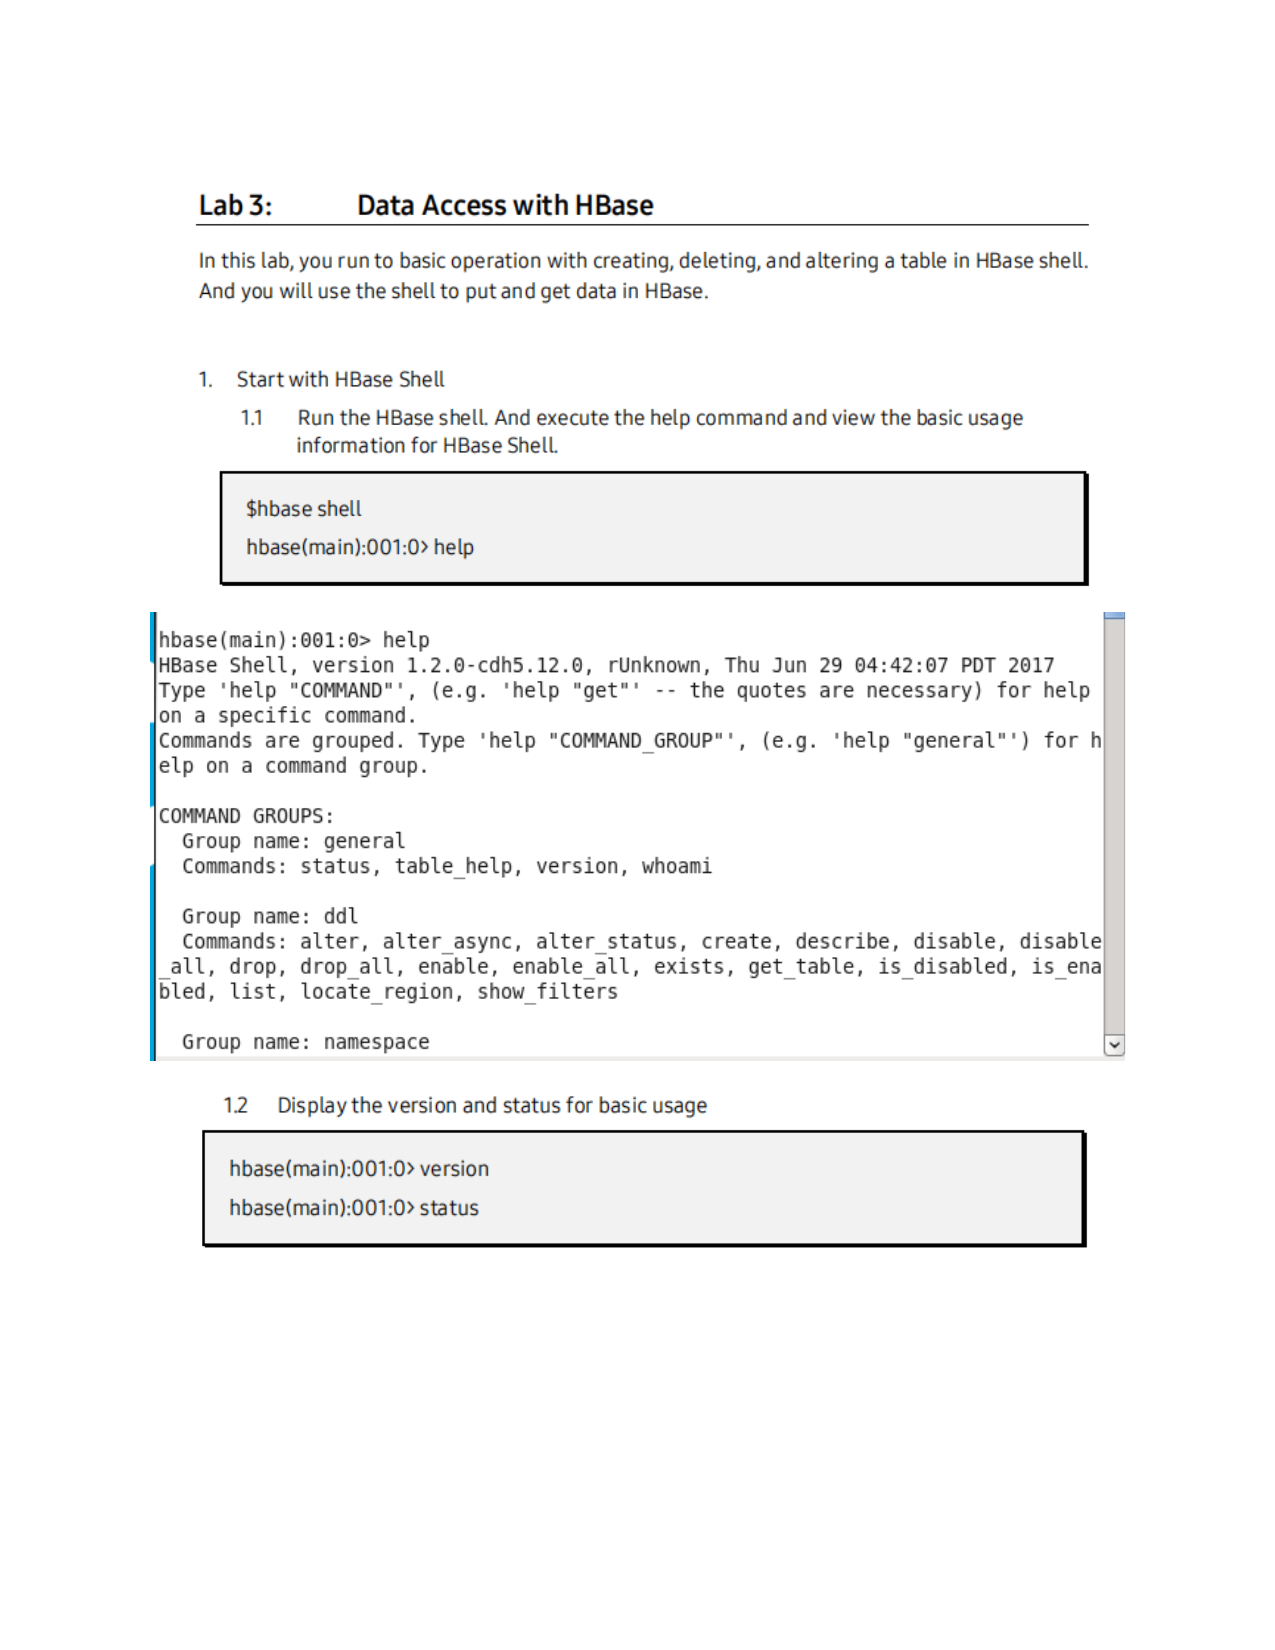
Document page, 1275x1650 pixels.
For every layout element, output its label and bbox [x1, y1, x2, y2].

picture [150, 150, 1125, 594]
picture [150, 612, 1125, 1061]
picture [150, 1079, 1125, 1253]
